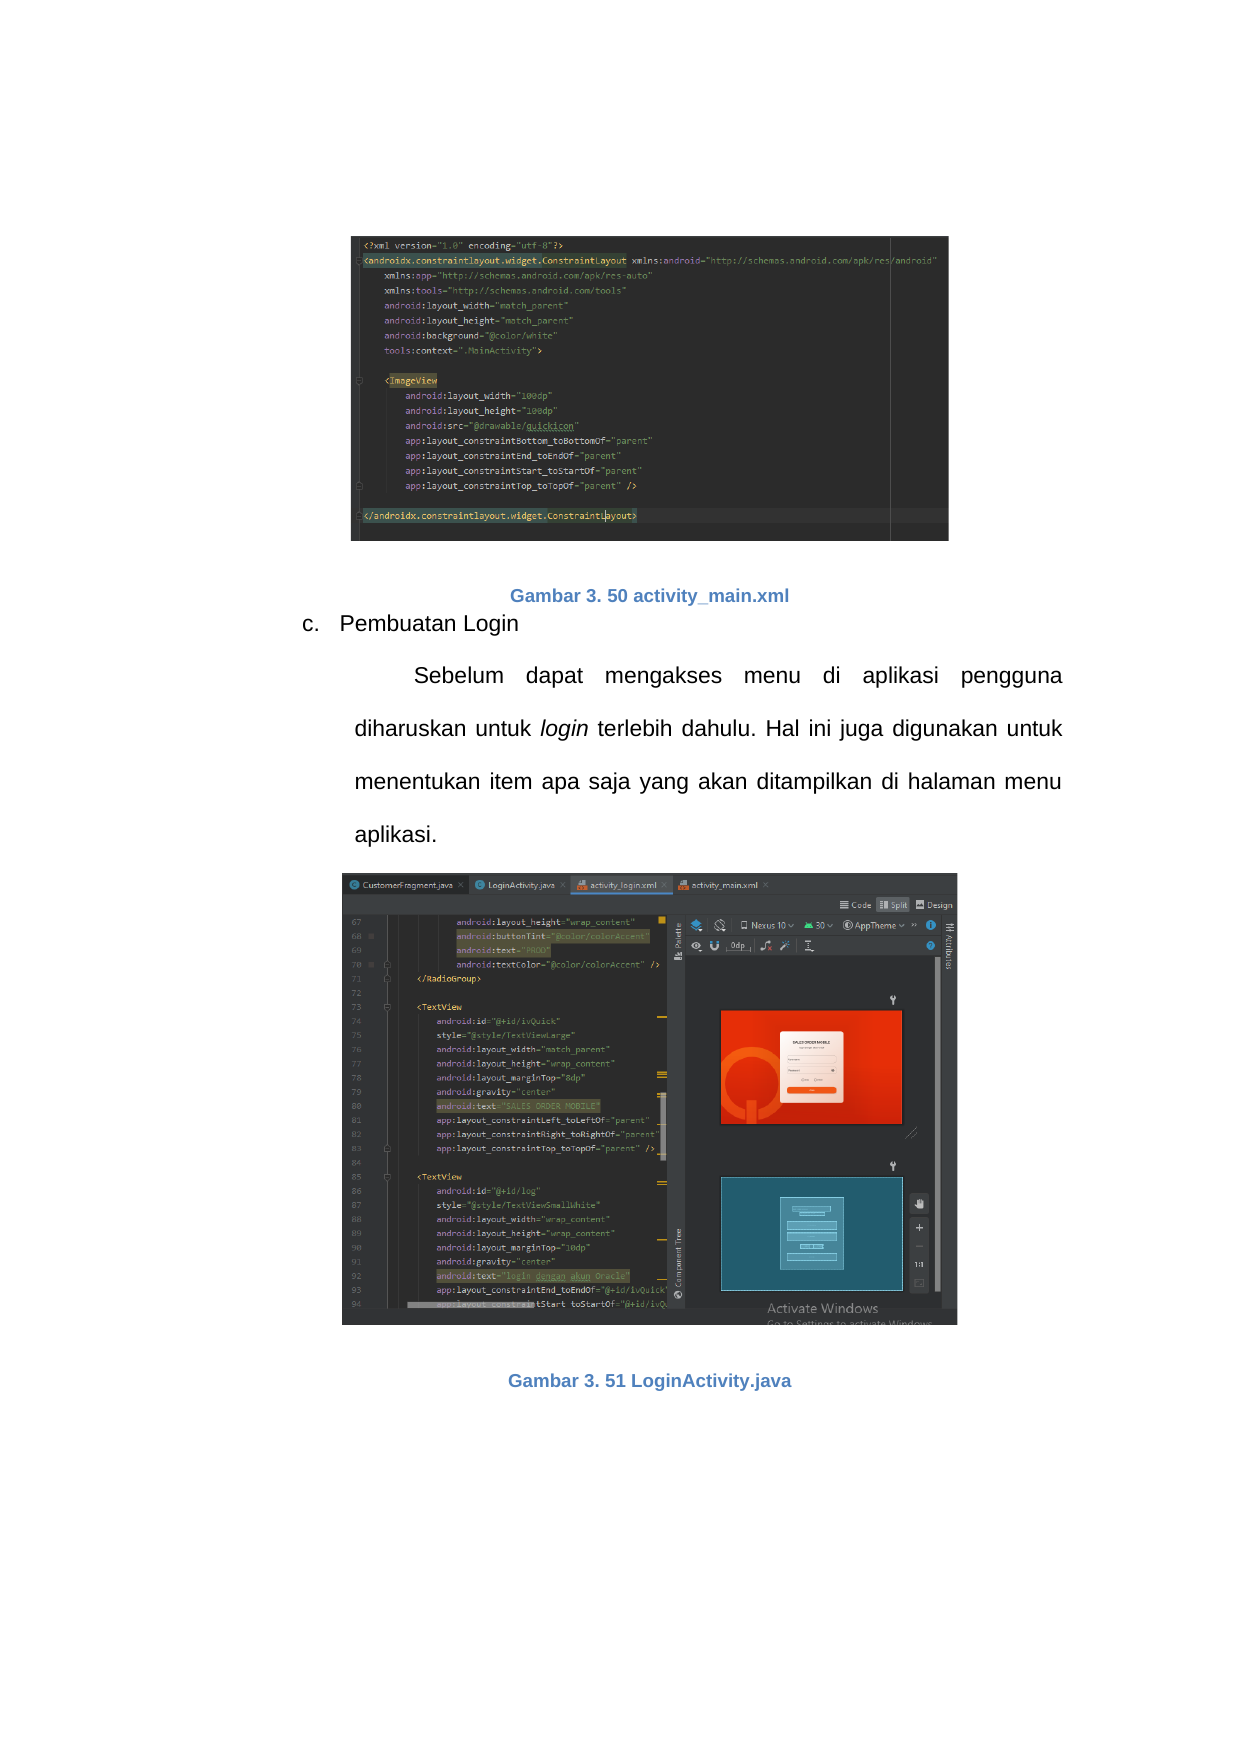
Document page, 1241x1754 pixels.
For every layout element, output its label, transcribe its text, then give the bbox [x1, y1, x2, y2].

list Pembuatan Login [302, 610, 1063, 636]
text Sebelum dapat mengakses menu di aplikasi pengguna diharuskan untuk login terlebih dahulu. Hal ini juga digunakan untuk menentukan item apa saja yang akan ditampilkan di halaman menu aplikasi. [354, 662, 1063, 847]
text Gambar 3. 50 activity_main.xml [236, 585, 1063, 607]
text Gambar 3. 51 LoginActivity.java [236, 1369, 1063, 1391]
picture [342, 873, 958, 1325]
picture [350, 236, 949, 541]
